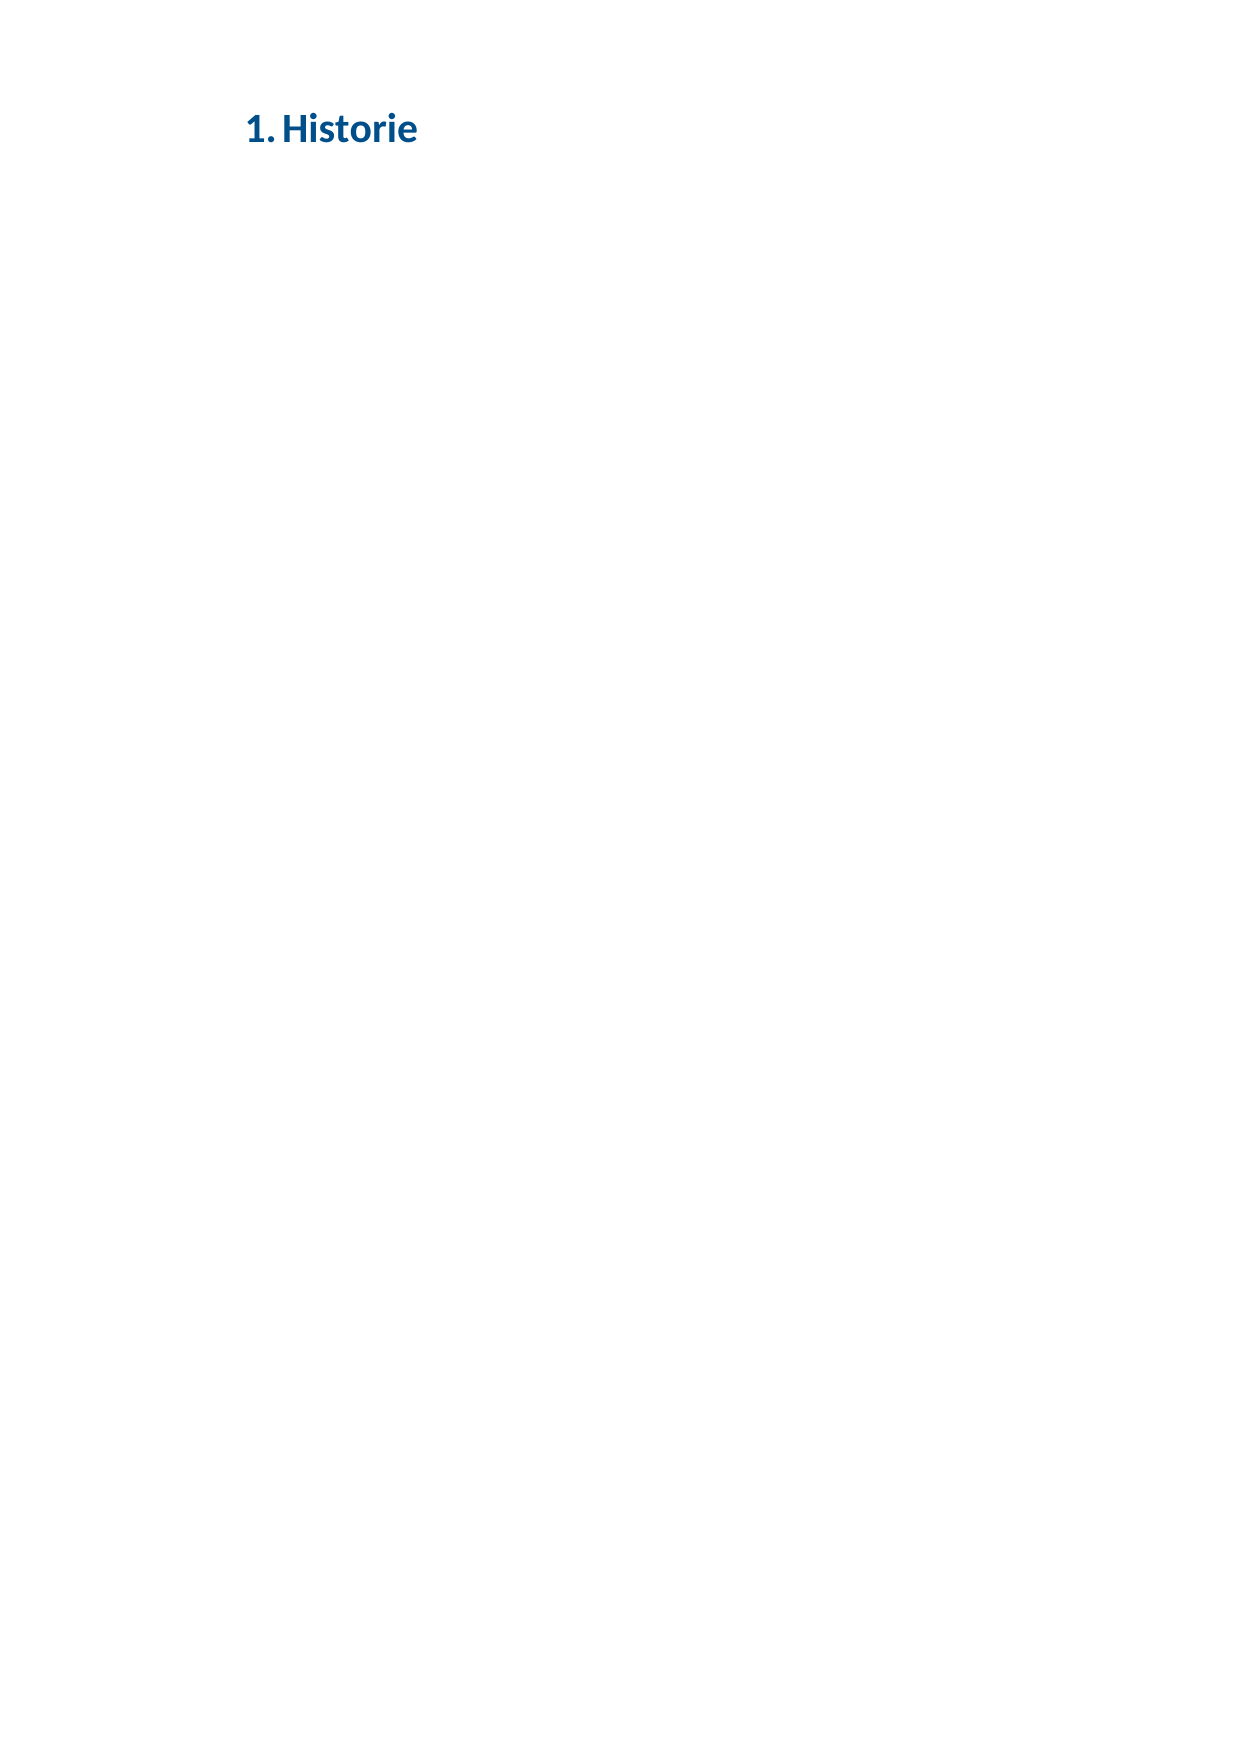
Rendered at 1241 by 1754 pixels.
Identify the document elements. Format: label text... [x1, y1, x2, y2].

subtitle Historie [244, 102, 1122, 153]
